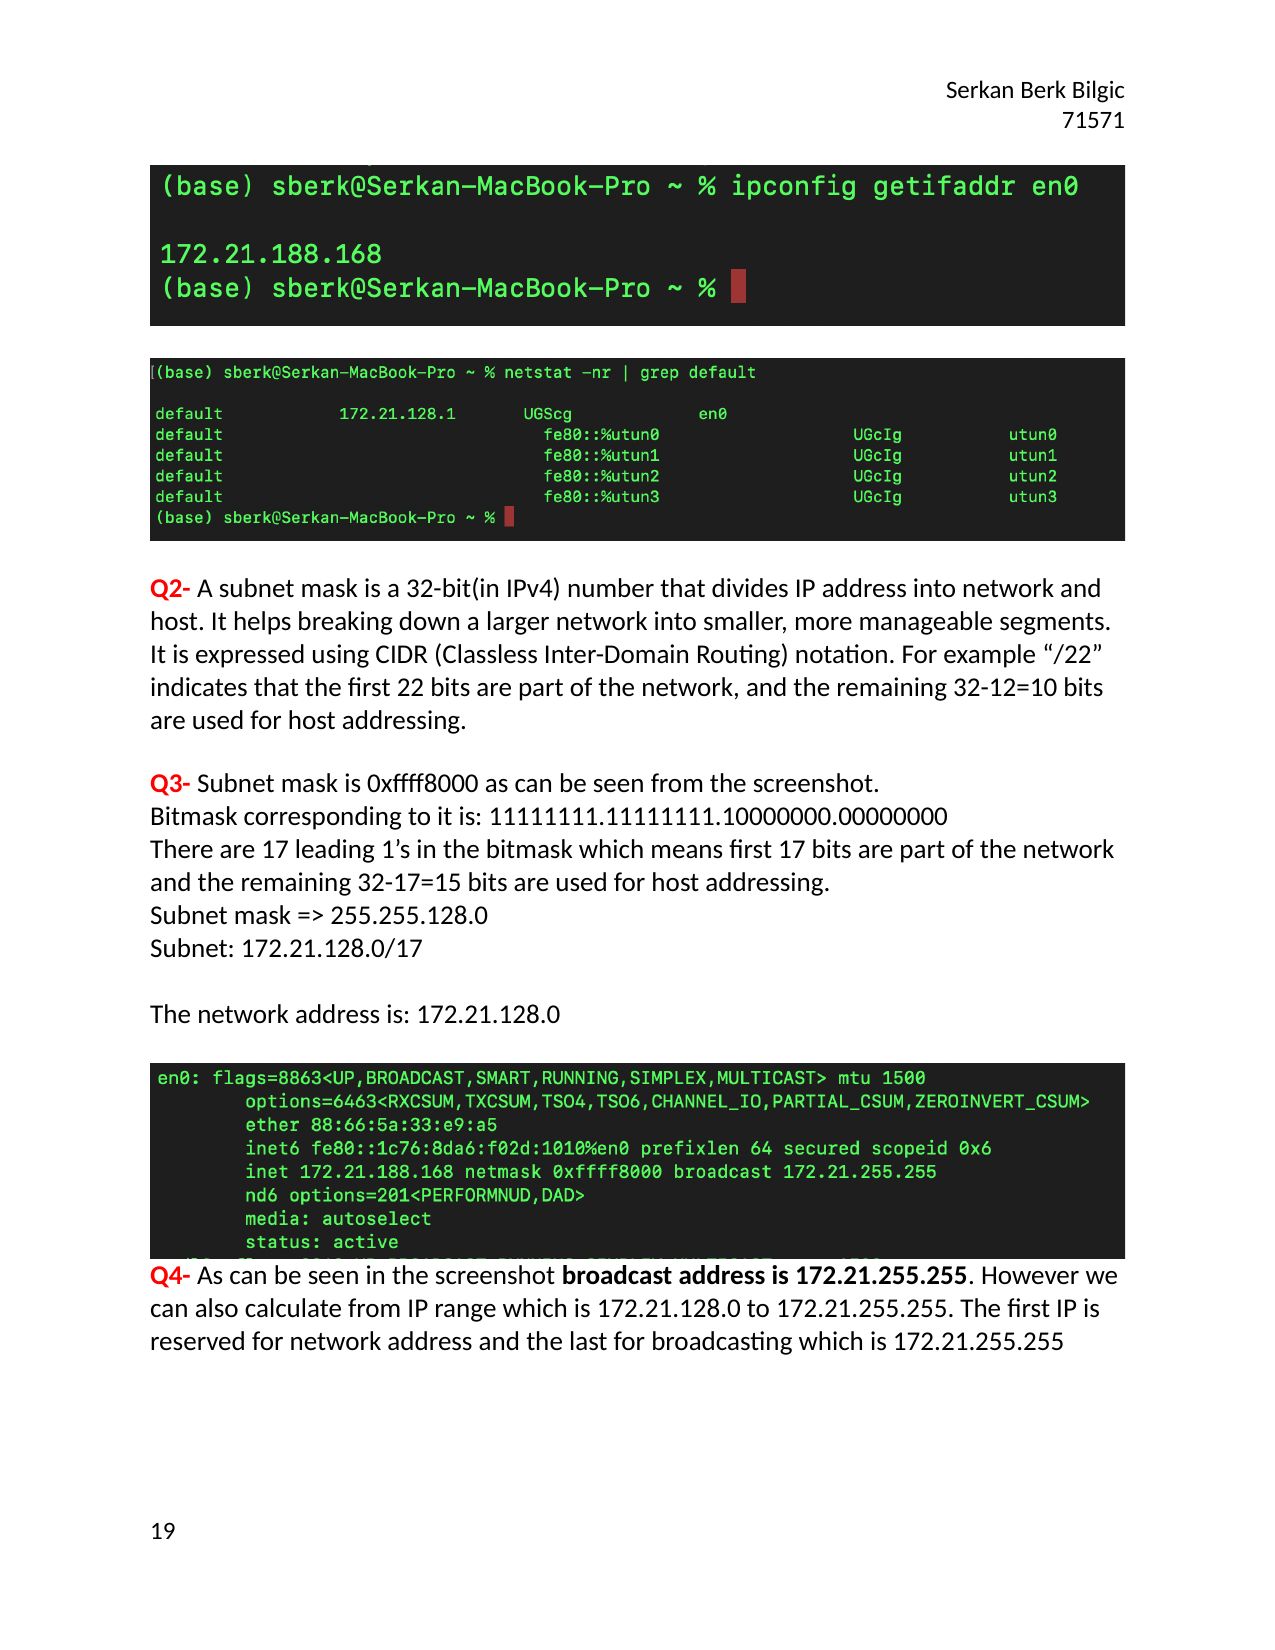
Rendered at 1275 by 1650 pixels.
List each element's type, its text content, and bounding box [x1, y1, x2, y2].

picture [150, 165, 1125, 326]
text Q4- As can be seen in the screenshot broadcast address is 172.21.255.255. However we can also calculate from IP range which is 172.21.128.0 to 172.21.255.255. The first IP is reserved for network address and the last for broadcasting which is 172.21.255.255 [150, 1259, 1125, 1357]
picture [150, 358, 1125, 541]
picture [150, 1063, 1125, 1259]
text Q3- Subnet mask is 0xffff8000 as can be seen from the screenshot. [150, 766, 1125, 799]
text Subnet: 172.21.128.0/17 [150, 931, 1125, 964]
text There are 17 leading 1’s in the bitmask which means first 17 bits are part of the network and the remaining 32-17=15 bits are used for host addressing. [150, 832, 1125, 898]
text The network address is: 172.21.128.0 [150, 997, 1125, 1031]
text Q2- A subnet mask is a 32-bit(in IPv4) number that divides IP address into network and host. It helps breaking down a larger network into smaller, more manageable segments. It is expressed using CIDR (Classless Inter-Domain Routing) notation. For example “/22” indicates that the first 22 bits are part of the network, and the remaining 32-12=10 bits are used for host addressing. [150, 571, 1125, 736]
text Subnet mask => 255.255.128.0 [150, 898, 1125, 931]
text Bitmask corresponding to it is: 11111111.11111111.10000000.00000000 [150, 799, 1125, 832]
